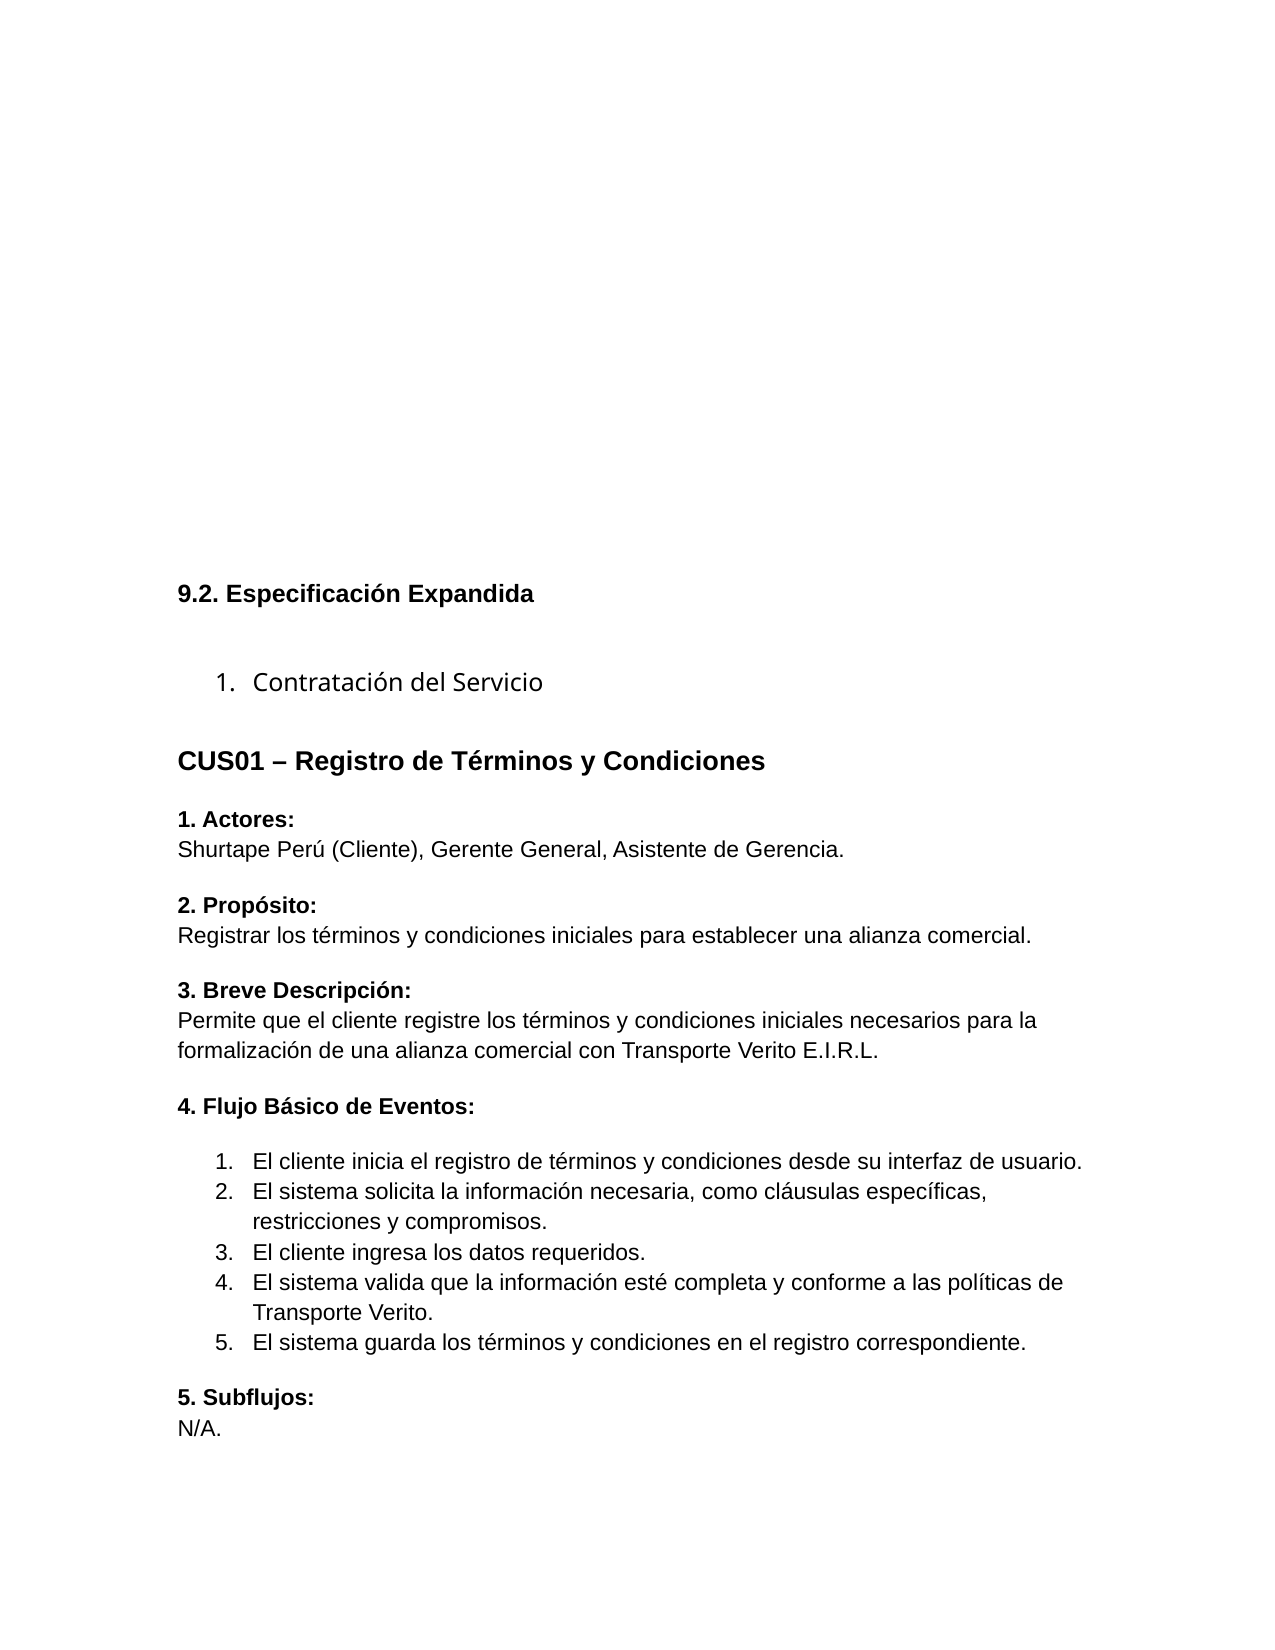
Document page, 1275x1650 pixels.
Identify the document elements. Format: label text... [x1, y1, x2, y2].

subtitle CUS01 – Registro de Términos y Condiciones [177, 745, 1098, 777]
list Contratación del Servicio [215, 665, 1098, 699]
text 5. Subflujos: N/A. [177, 1384, 1098, 1441]
text 3. Breve Descripción: Permite que el cliente registre los términos y condiciones iniciales necesarios para la formalización de una alianza comercial con Transporte Verito E.I.R.L. [177, 977, 1098, 1064]
text 2. Propósito: Registrar los términos y condiciones iniciales para establecer una alianza comercial. [177, 892, 1098, 948]
list El cliente inicia el registro de términos y condiciones desde su interfaz de usuario. [215, 1148, 1098, 1174]
list El sistema guarda los términos y condiciones en el registro correspondiente. [215, 1329, 1098, 1356]
text 9.2. Especificación Expandida [177, 579, 1098, 608]
list El sistema valida que la información esté completa y conforme a las políticas de Transporte Verito. [215, 1269, 1098, 1325]
list El sistema solicita la información necesaria, como cláusulas específicas, restricciones y compromisos. [215, 1178, 1098, 1235]
list El cliente ingresa los datos requeridos. [215, 1238, 1098, 1265]
text 4. Flujo Básico de Eventos: [177, 1093, 1098, 1119]
text 1. Actores: Shurtape Perú (Cliente), Gerente General, Asistente de Gerencia. [177, 806, 1098, 863]
